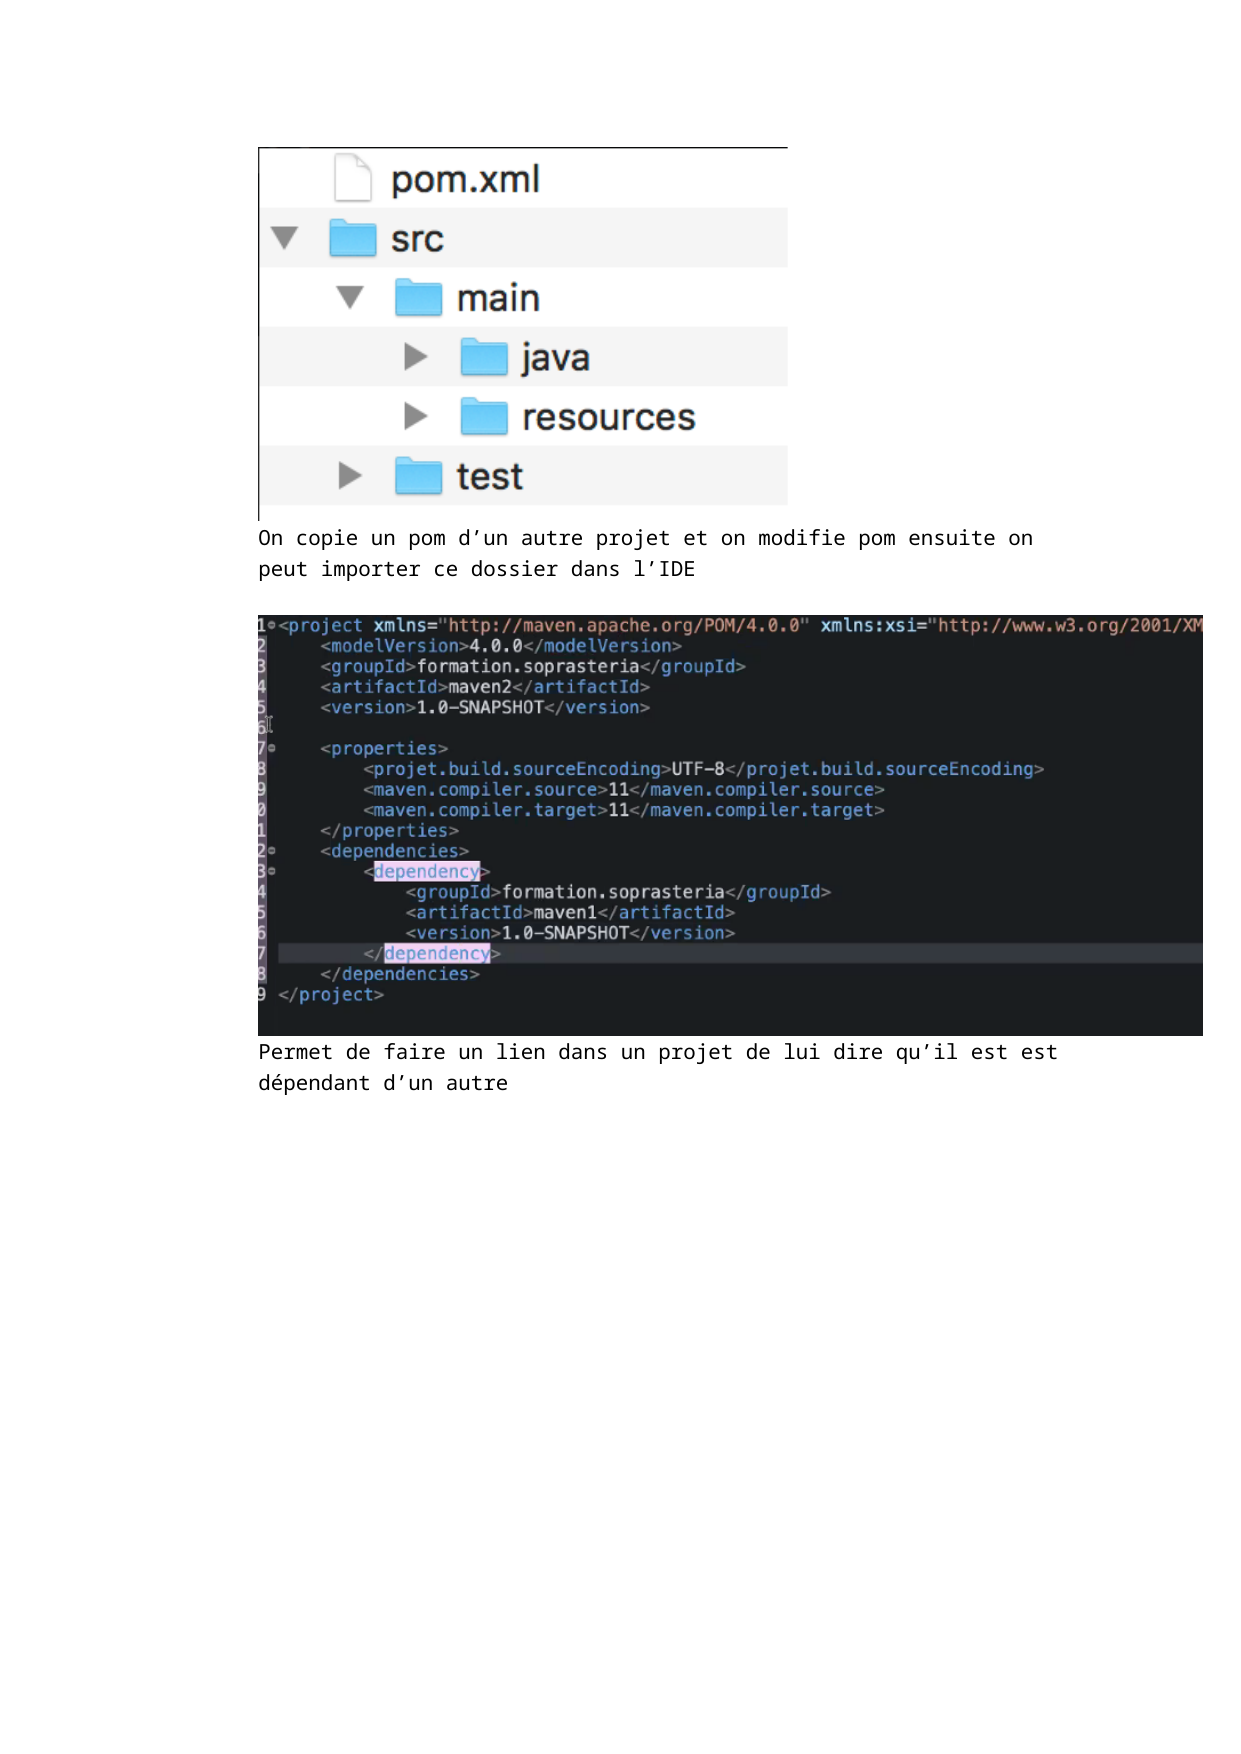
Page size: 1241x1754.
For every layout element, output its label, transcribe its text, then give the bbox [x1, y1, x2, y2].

picture [258, 615, 1203, 1036]
list Permet de faire un lien dans un projet de lui dire qu’il est est dépendant d’un autre [258, 1037, 1093, 1096]
picture [258, 147, 788, 521]
list On copie un pom d’un autre projet et on modifie pom ensuite on peut importer ce dossier dans l’IDE [258, 523, 1093, 582]
